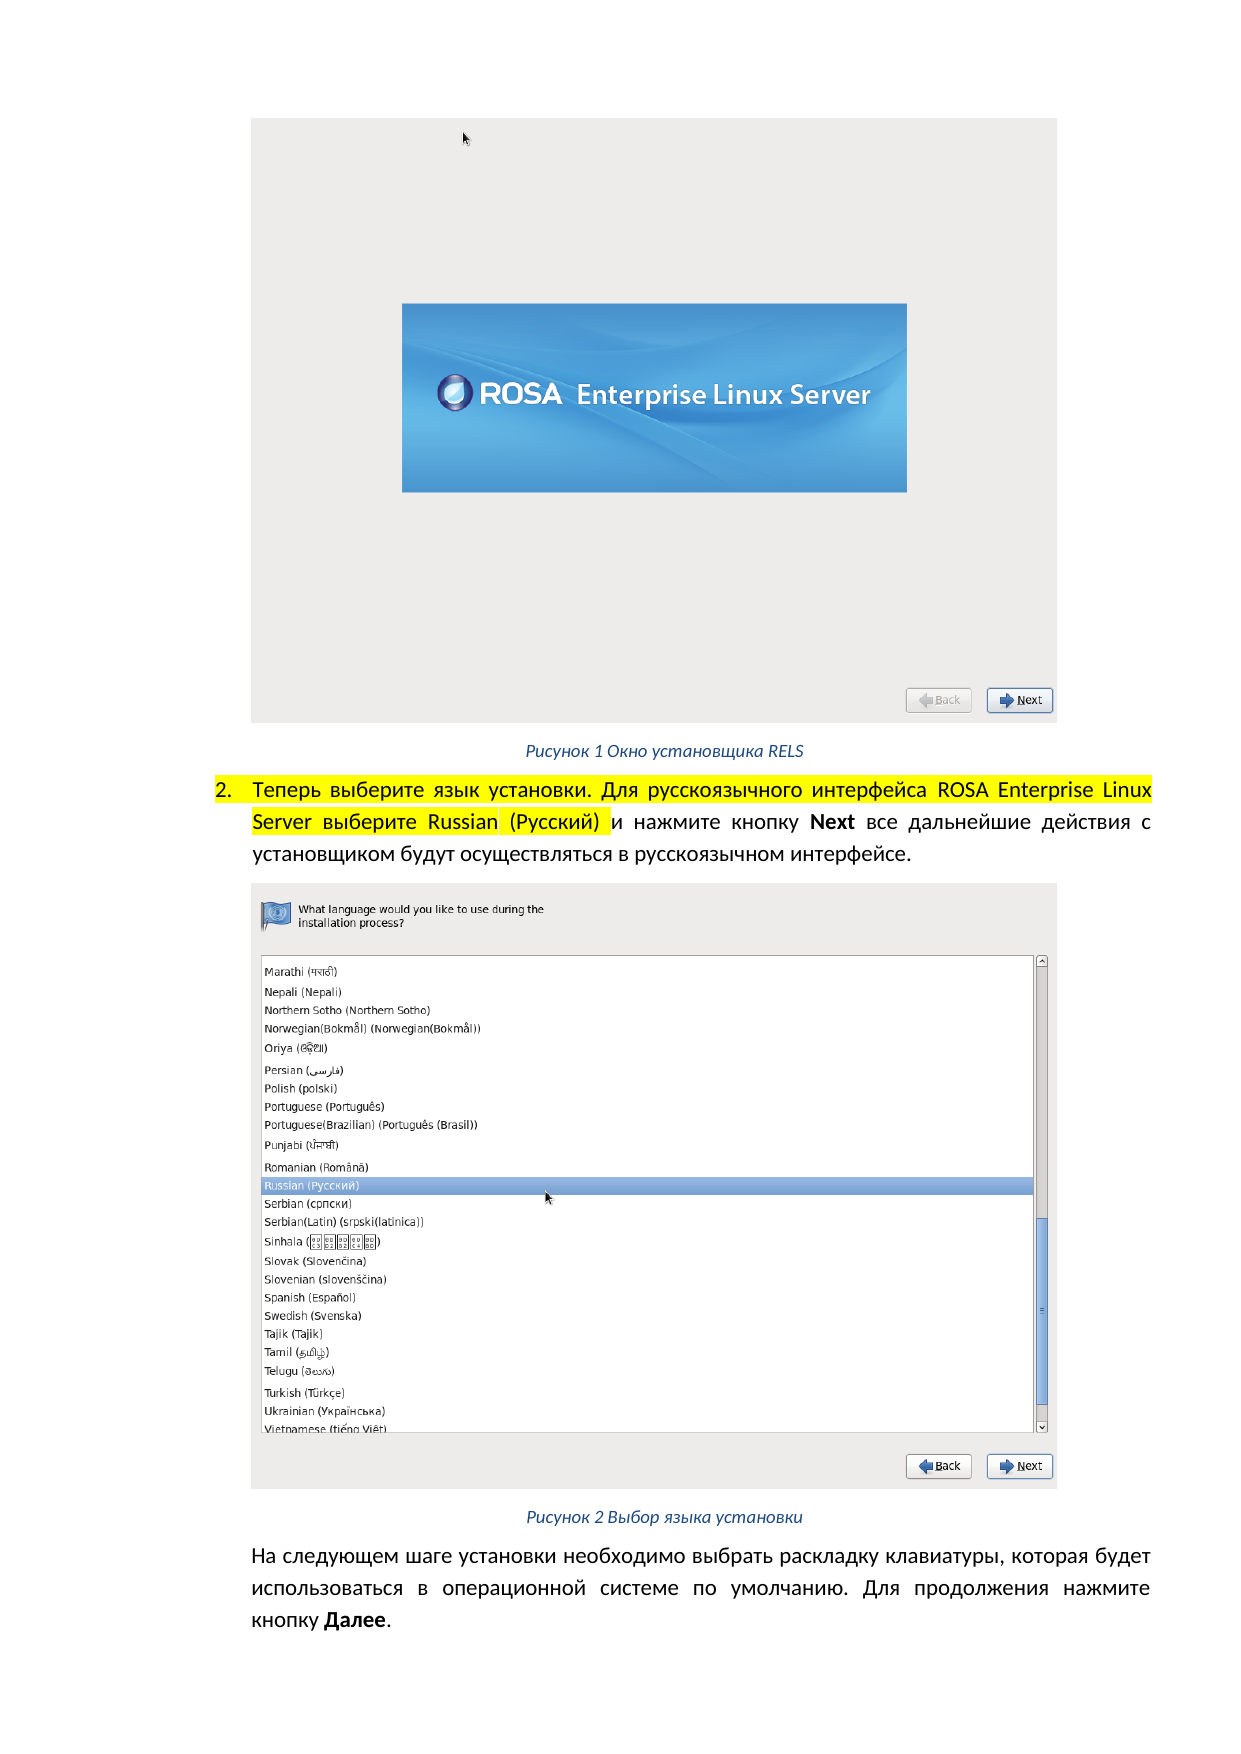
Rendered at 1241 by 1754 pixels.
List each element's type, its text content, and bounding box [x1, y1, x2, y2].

text Рисунок 2 Выбор языка установки [177, 1505, 1152, 1528]
text Рисунок 1 Окно установщика RELS [177, 739, 1152, 762]
list Теперь выберите язык установки. Для русскоязычного интерфейса ROSA Enterprise Linux Server выберите Russian (Русский) и нажмите кнопку Next все дальнейшие действия с установщиком будут осуществляться в русскоязычном интерфейсе. [215, 803, 1152, 867]
picture [251, 883, 1058, 1489]
picture [251, 118, 1058, 723]
text На следующем шаге установки необходимо выбрать раскладку клавиатуры, которая будет использоваться в операционной системе по умолчанию. Для продолжения нажмите кнопку Далее. [251, 1541, 1152, 1633]
